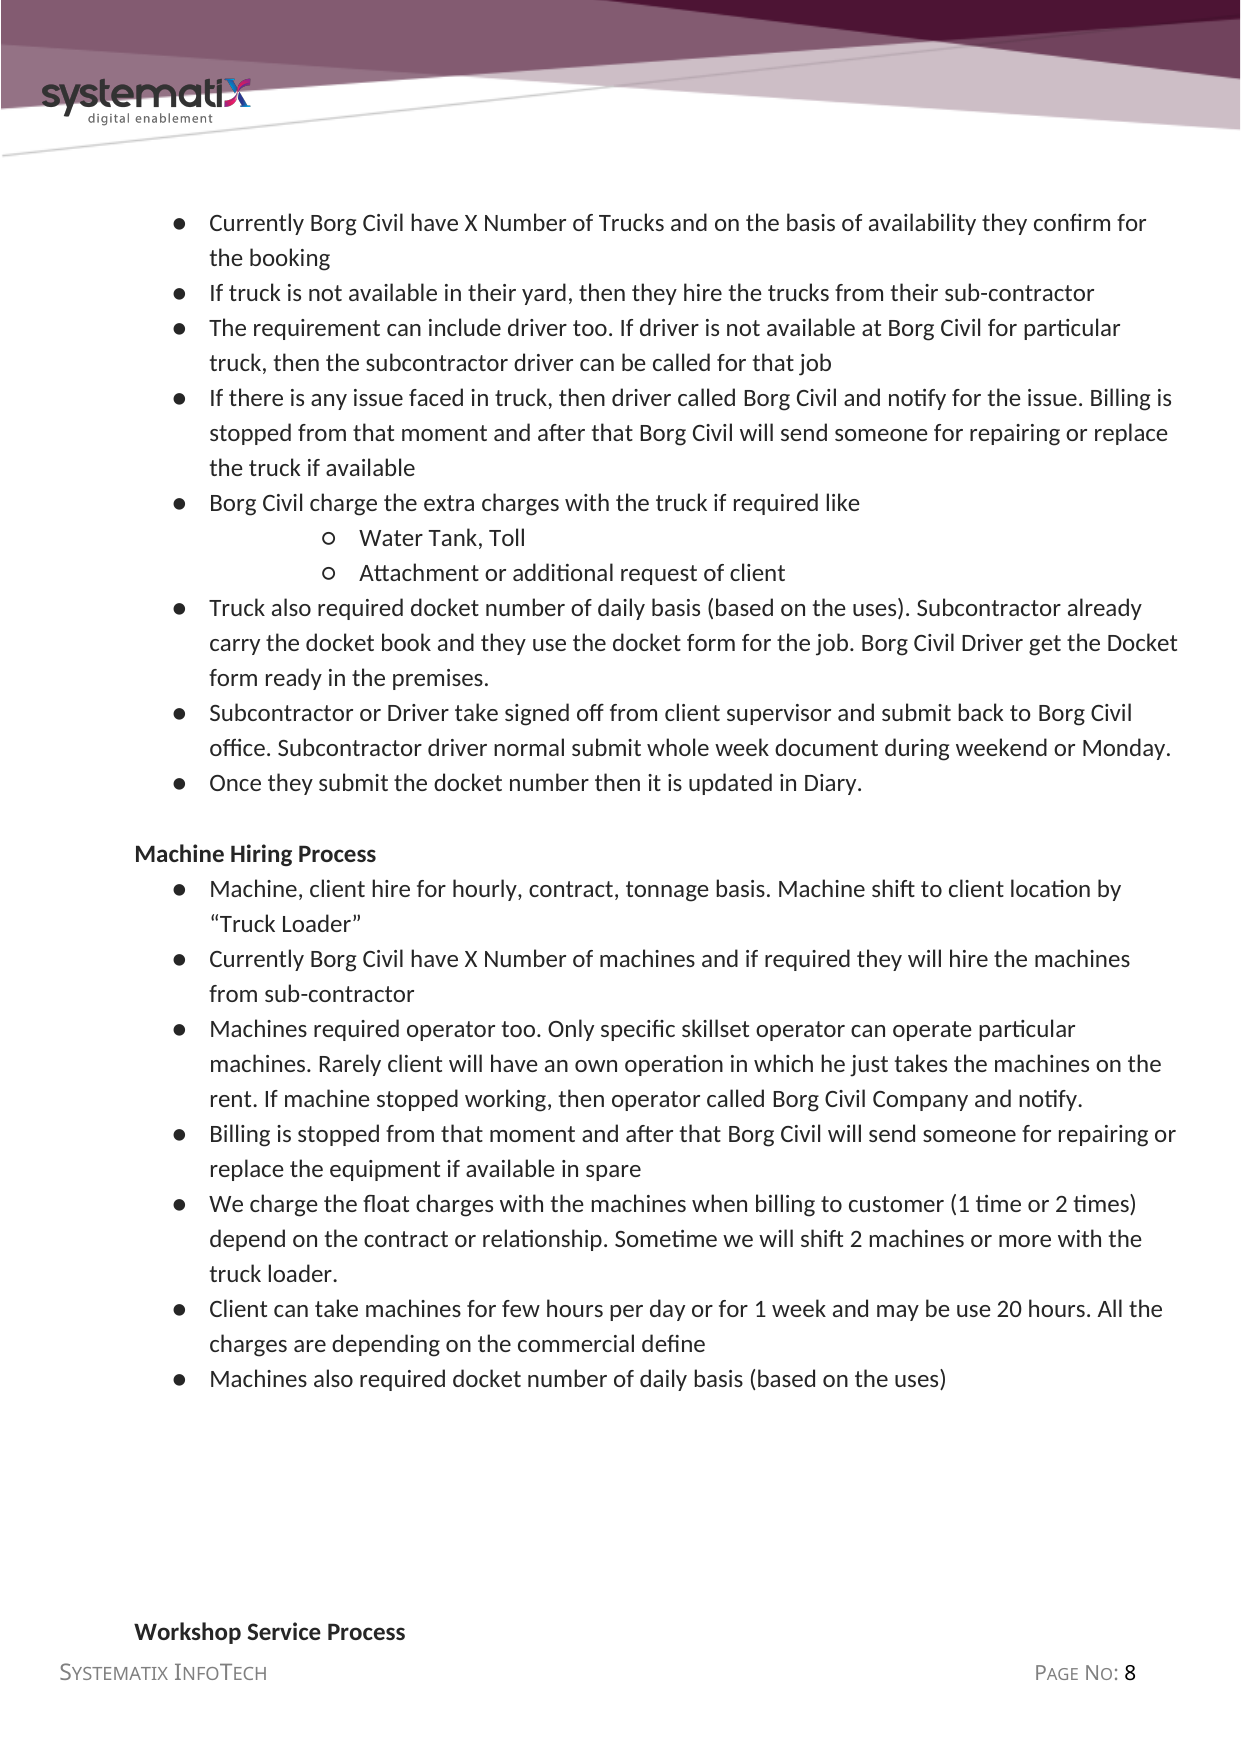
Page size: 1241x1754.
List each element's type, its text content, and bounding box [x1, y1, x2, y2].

text Workshop Service Process [59, 1616, 1181, 1647]
list Truck also required docket number of daily basis (based on the uses). Subcontractor already carry the docket book and they use the docket form for the job. Borg Civil Driver get the Docket form ready in the premises. [172, 592, 1181, 692]
list Water Tank, Toll [209, 522, 1181, 552]
list Client can take machines for few hours per day or for 1 week and may be use 20 hours. All the charges are depending on the commercial define [172, 1293, 1181, 1358]
list Once they submit the docket number then it is updated in Diary. [172, 767, 1181, 797]
list Machine, client hire for hourly, contract, tonnage basis. Machine shift to client location by “Truck Loader” [172, 873, 1181, 938]
list Machines also required docket number of daily basis (based on the uses) [172, 1363, 1181, 1393]
list Machines required operator too. Only specific skillset operator can operate particular machines. Rarely client will have an own operation in which he just takes the machines on the rent. If machine stopped working, then operator called Borg Civil Company and notify. [172, 1013, 1181, 1113]
list The requirement can include driver too. If driver is not available at Borg Civil for particular truck, then the subcontractor driver can be called for that job [172, 312, 1181, 377]
picture [1, 0, 1241, 170]
list Attachment or additional request of client [209, 557, 1181, 587]
list Currently Borg Civil have X Number of Trucks and on the basis of availability they confirm for the booking [172, 207, 1181, 272]
list If truck is not available in their yard, then they hire the trucks from their sub-contractor [172, 277, 1181, 307]
list We charge the float charges with the machines when billing to customer (1 time or 2 times) depend on the contract or relationship. Sometime we will shift 2 machines or more with the truck loader. [172, 1188, 1181, 1288]
list Subcontractor or Driver take signed off from client supervisor and submit back to Borg Civil office. Subcontractor driver normal submit whole week document during weekend or Monday. [172, 697, 1181, 762]
list Borg Civil charge the extra charges with the truck if required like [172, 487, 1181, 517]
list Billing is stopped from that moment and after that Borg Civil will send someone for repairing or replace the equipment if available in spare [172, 1118, 1181, 1183]
text Machine Hiring Process [59, 838, 1181, 868]
list If there is any issue faced in truck, then driver called Borg Civil and notify for the issue. Billing is stopped from that moment and after that Borg Civil will send someone for repairing or replace the truck if available [172, 382, 1181, 482]
list Currently Borg Civil have X Number of machines and if required they will hire the machines from sub-contractor [172, 943, 1181, 1008]
